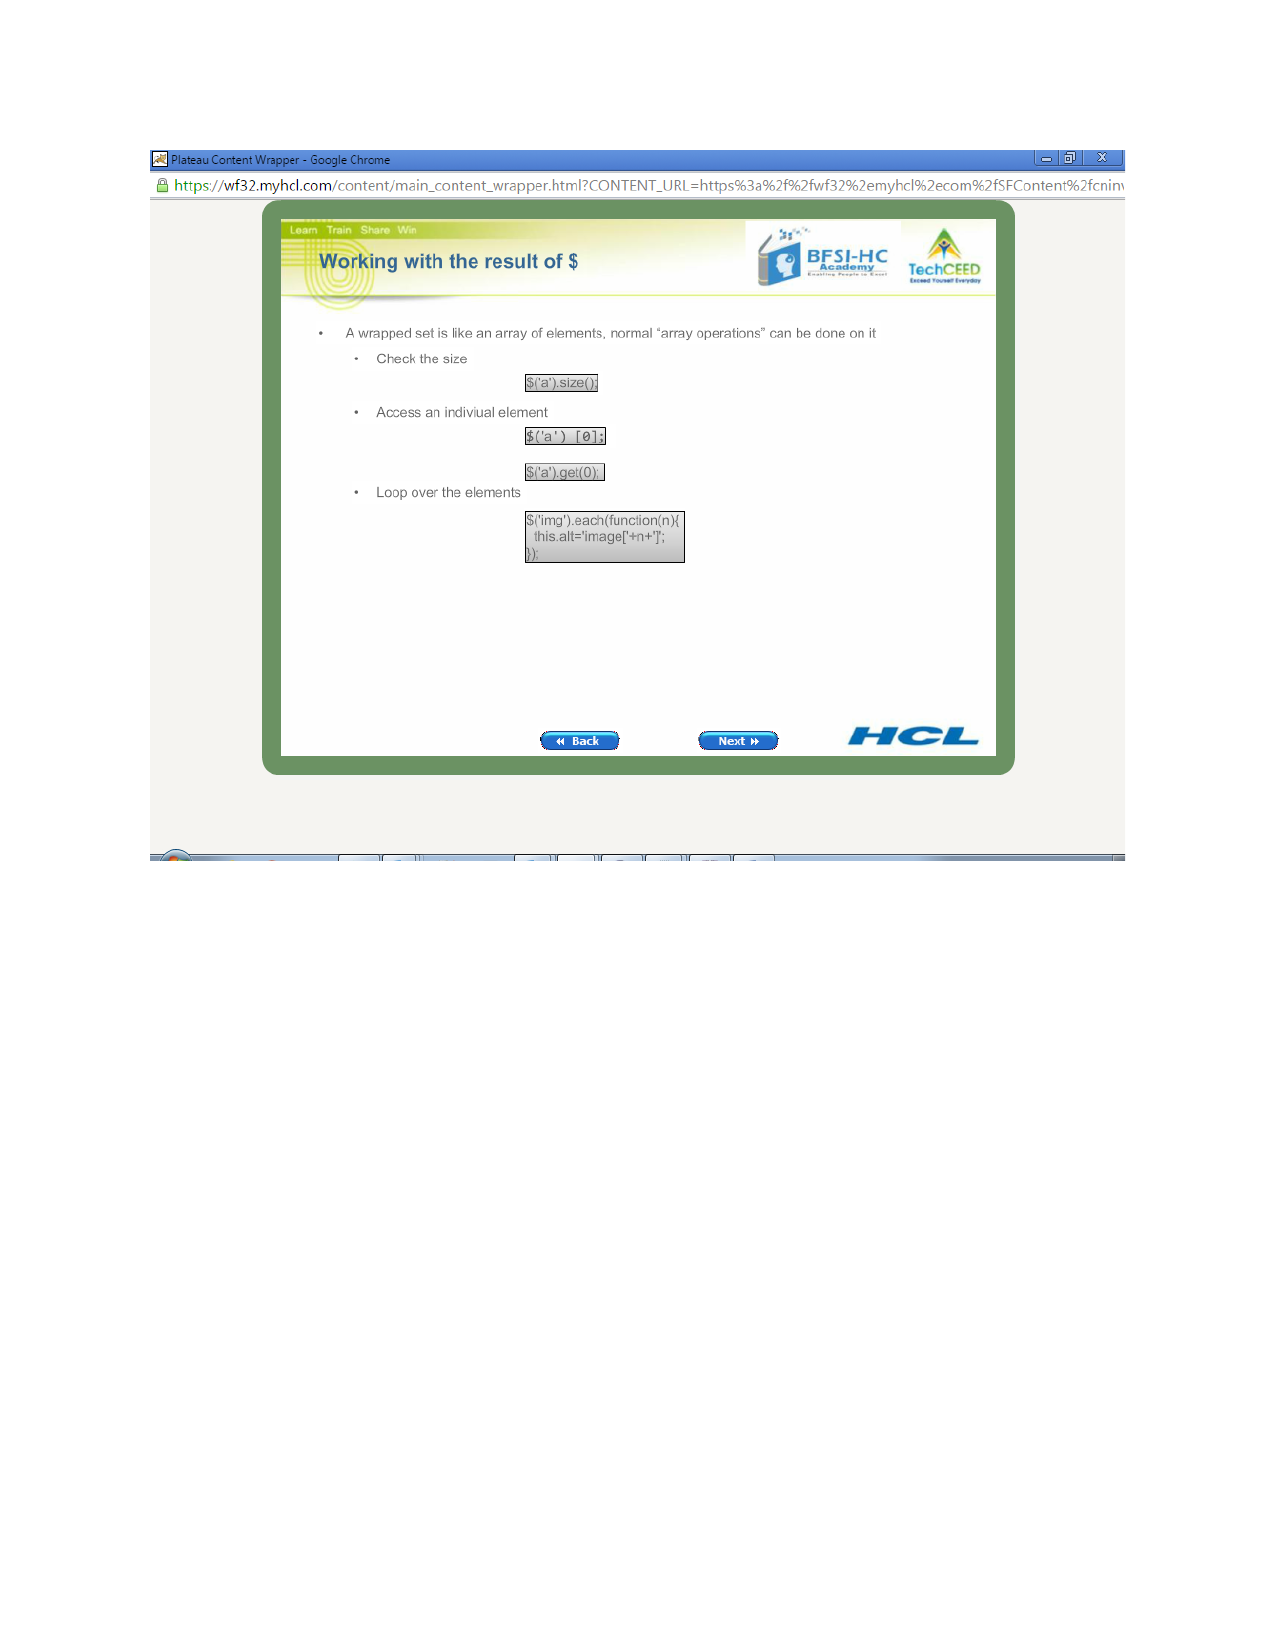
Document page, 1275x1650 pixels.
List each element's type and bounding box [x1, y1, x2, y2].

picture [150, 150, 1125, 861]
